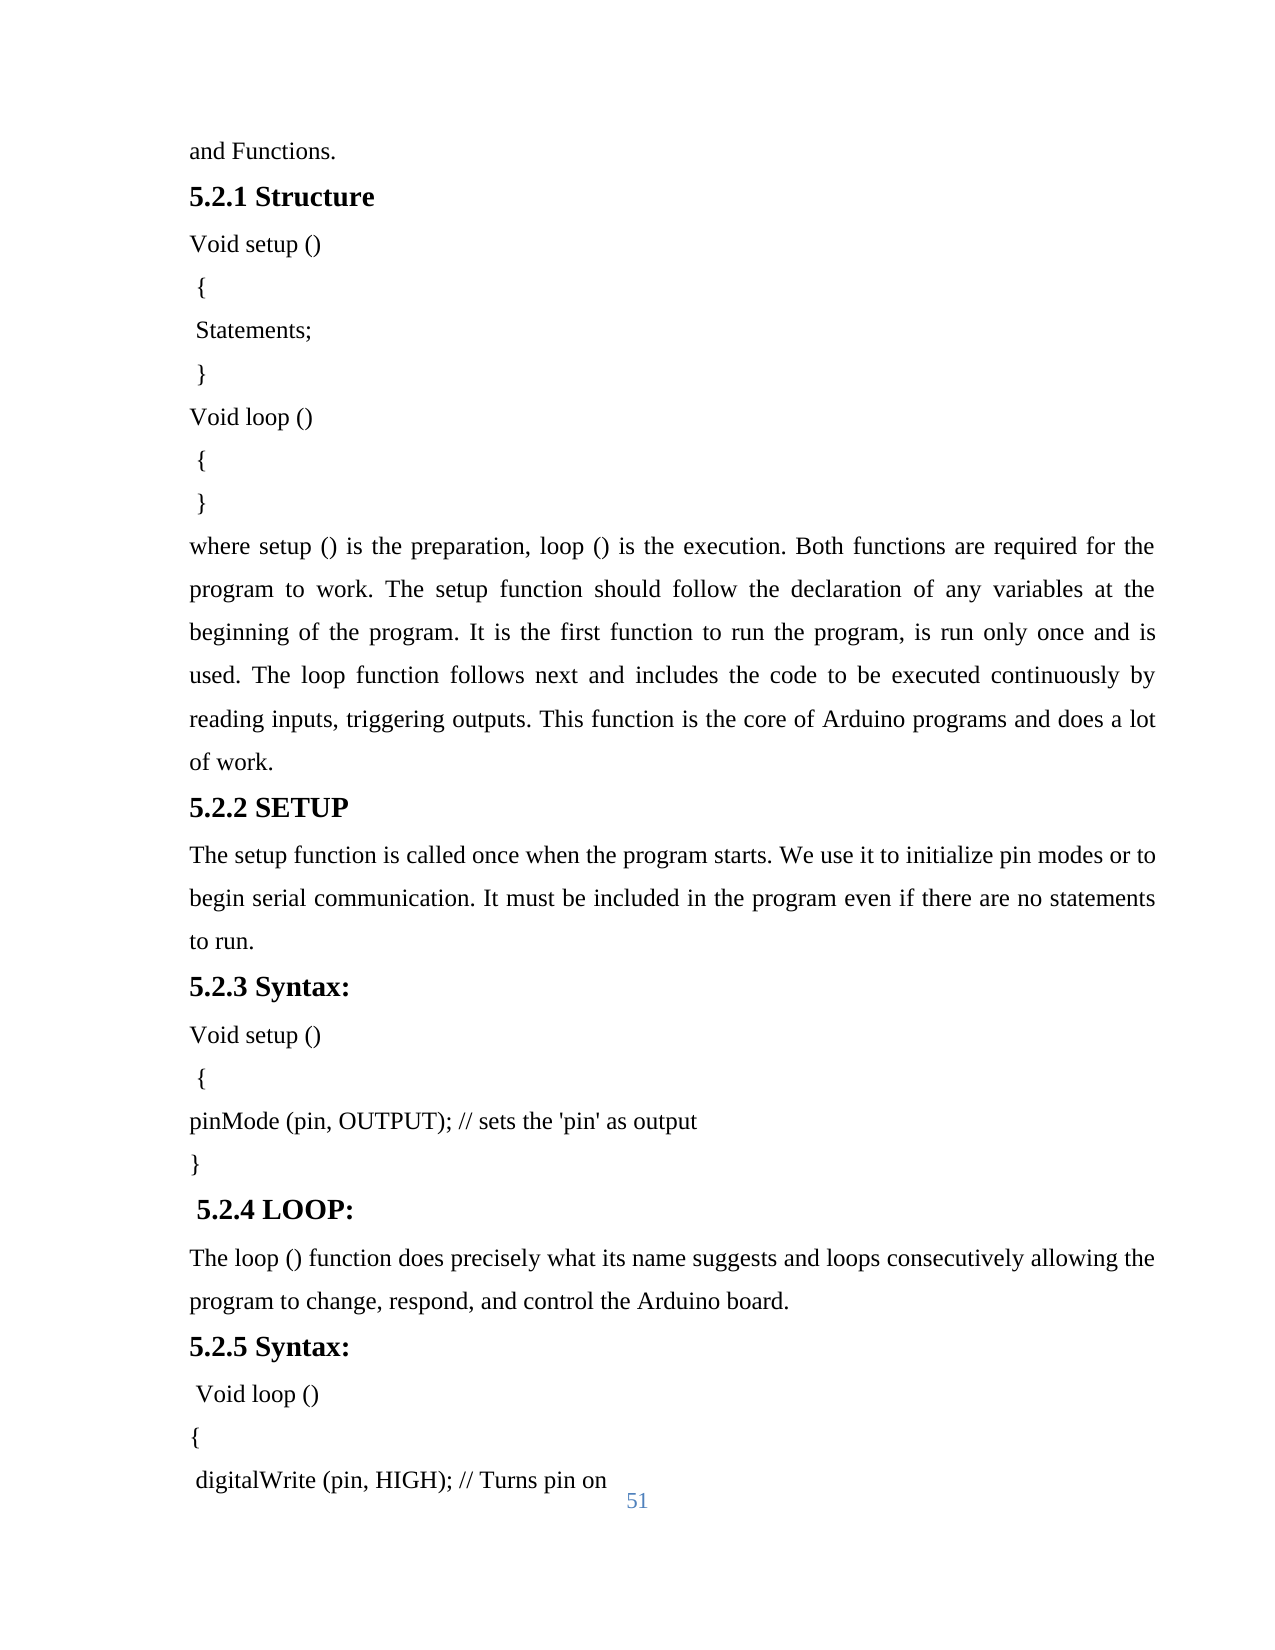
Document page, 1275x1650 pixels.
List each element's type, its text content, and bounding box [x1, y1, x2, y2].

list where setup () is the preparation, loop () is the execution. Both functions are required for the program to work. The setup function should follow the declaration of any variables at the beginning of the program. It is the first function to run the program, is run only once and is used. The loop function follows next and includes the code to be executed continuously by reading inputs, triggering outputs. This function is the core of Arduino programs and does a lot of work. [189, 531, 1157, 776]
list digitalWrite (pin, HIGH); // Turns pin on [189, 1466, 1157, 1494]
list Void loop () [189, 1379, 1157, 1408]
list { [189, 1063, 1157, 1092]
list { [189, 445, 1157, 474]
list Void loop () [189, 402, 1157, 431]
list { [189, 272, 1157, 301]
list and Functions. [189, 136, 1157, 164]
list 5.2.5 Syntax: [189, 1329, 1157, 1362]
list Void setup () [189, 1020, 1157, 1049]
list Void setup () [189, 229, 1157, 258]
list The loop () function does precisely what its name suggests and loops consecutively allowing the program to change, respond, and control the Arduino board. [189, 1243, 1157, 1314]
list 5.2.2 SETUP [189, 790, 1157, 823]
list Statements; [189, 316, 1157, 344]
list } [189, 1149, 1157, 1178]
list { [189, 1422, 1157, 1451]
list The setup function is called once when the program starts. We use it to initialize pin modes or to begin serial communication. It must be included in the program even if there are no statements to run. [189, 840, 1157, 955]
list } [189, 488, 1157, 517]
list 5.2.1 Structure [189, 179, 1157, 212]
list 5.2.4 LOOP: [189, 1192, 1157, 1226]
list } [189, 359, 1157, 387]
list 5.2.3 Syntax: [189, 969, 1157, 1003]
list pinMode (pin, OUTPUT); // sets the 'pin' as output [189, 1106, 1157, 1135]
